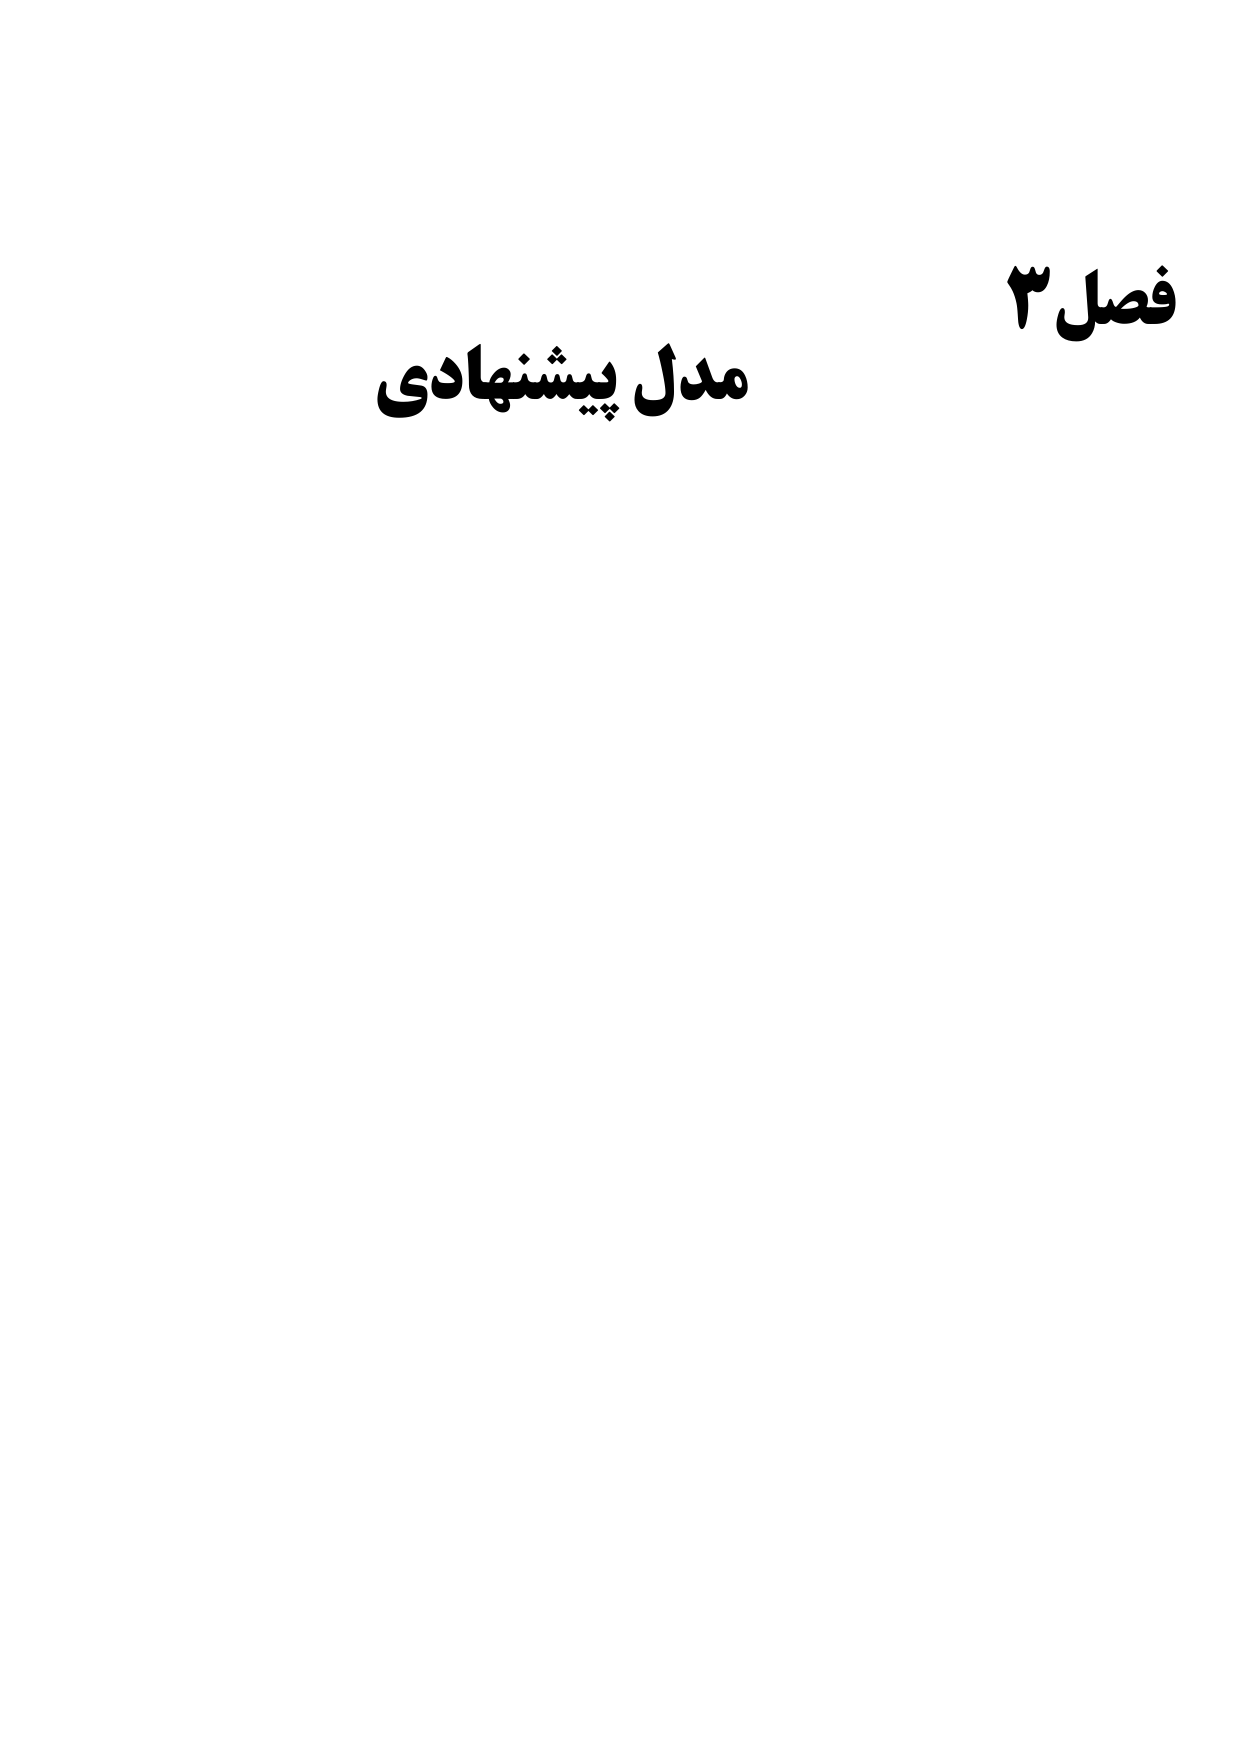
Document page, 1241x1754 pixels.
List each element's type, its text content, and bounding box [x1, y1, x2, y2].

text مدل پیشنهادی [177, 272, 1004, 422]
